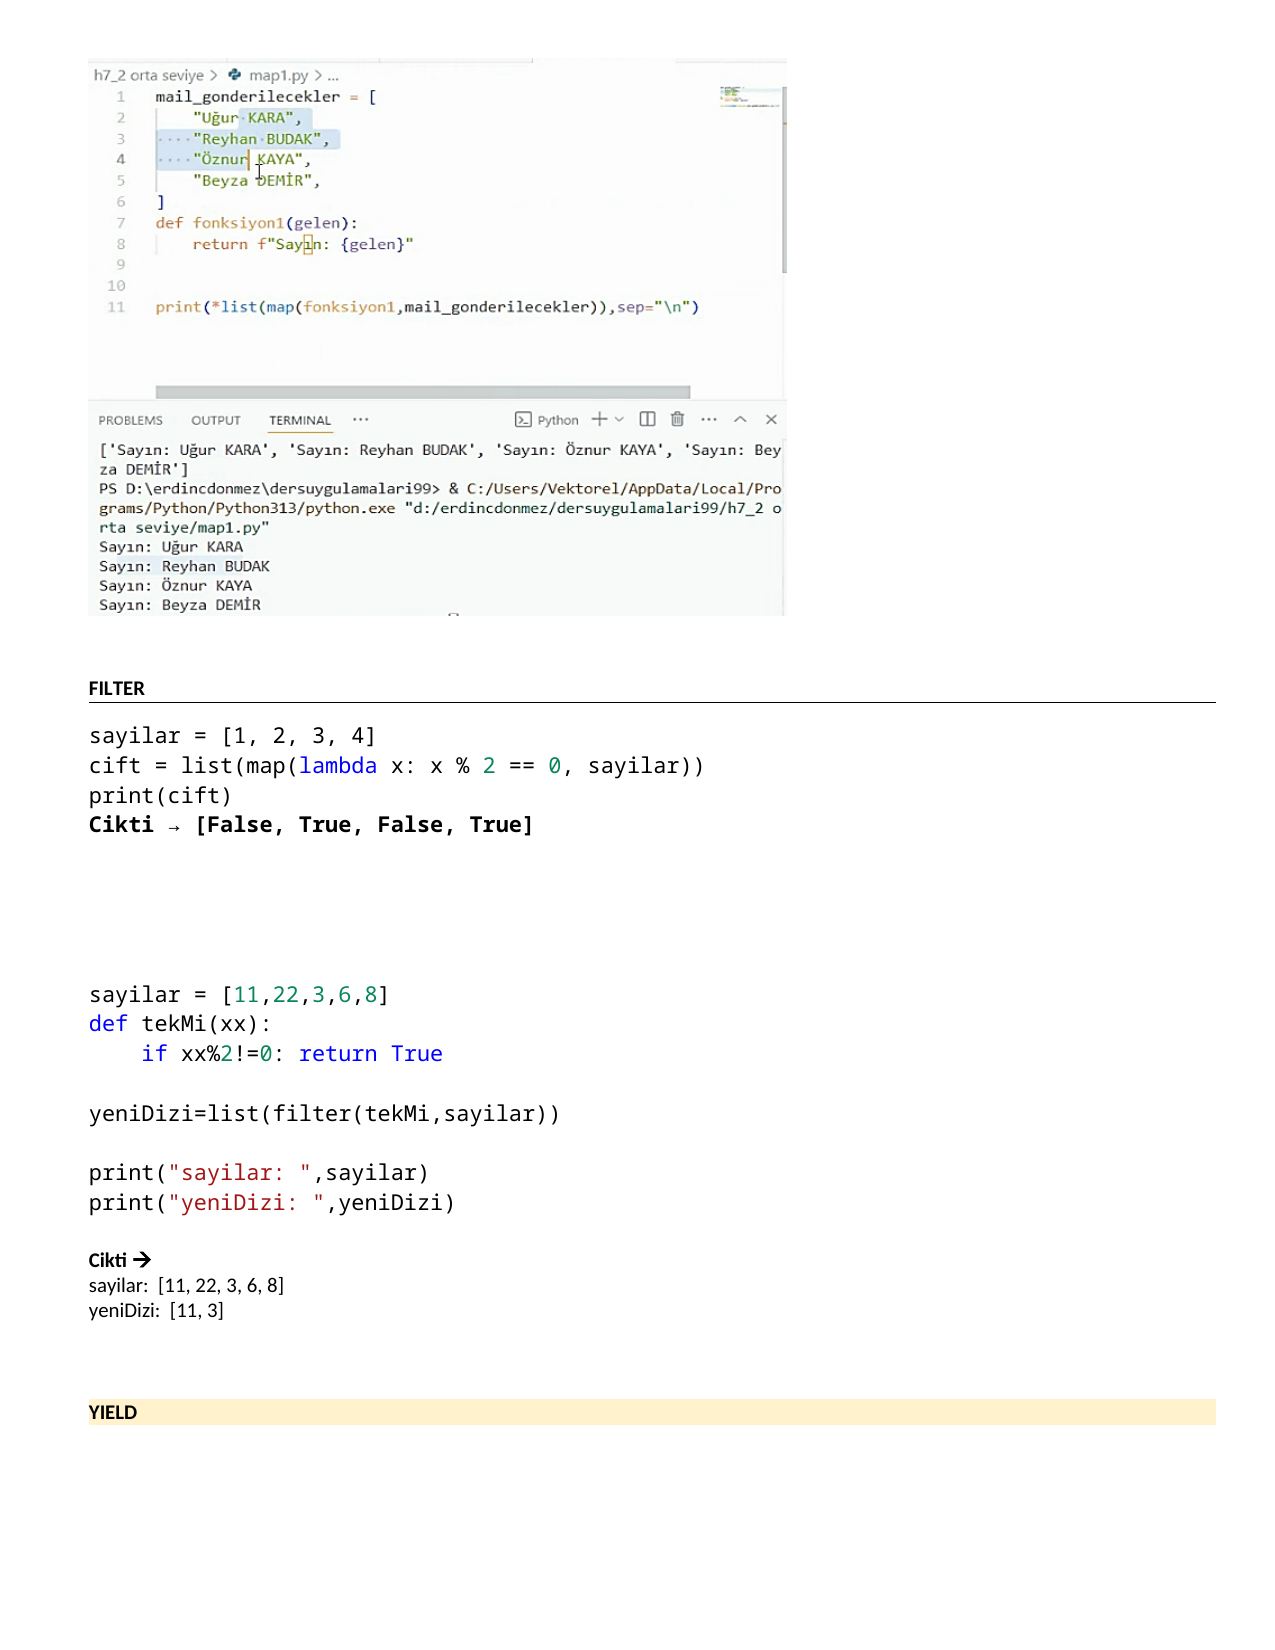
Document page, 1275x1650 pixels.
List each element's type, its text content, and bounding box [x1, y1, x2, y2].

text yeniDizi=list(filter(tekMi,sayilar)) [89, 1098, 1216, 1128]
text YIELD [89, 1399, 1216, 1425]
text sayilar: [11, 22, 3, 6, 8] [89, 1272, 1216, 1298]
text Cikti → [False, True, False, True] [89, 809, 1216, 839]
text print("yeniDizi: ",yeniDizi) [89, 1187, 1216, 1217]
picture [88, 58, 787, 616]
text print("sayilar: ",sayilar) [89, 1157, 1216, 1187]
text print(cift) [89, 780, 1216, 809]
text sayilar = [11,22,3,6,8] [89, 979, 1216, 1008]
text if xx%2!=0: return True [89, 1038, 1216, 1068]
text cift = list(map(lambda x: x % 2 == 0, sayilar)) [89, 750, 1216, 780]
text Cikti [89, 1247, 1216, 1272]
text FILTER [89, 675, 1216, 702]
text sayilar = [1, 2, 3, 4] [89, 720, 1216, 750]
text def tekMi(xx): [89, 1008, 1216, 1038]
text yeniDizi: [11, 3] [89, 1298, 1216, 1323]
